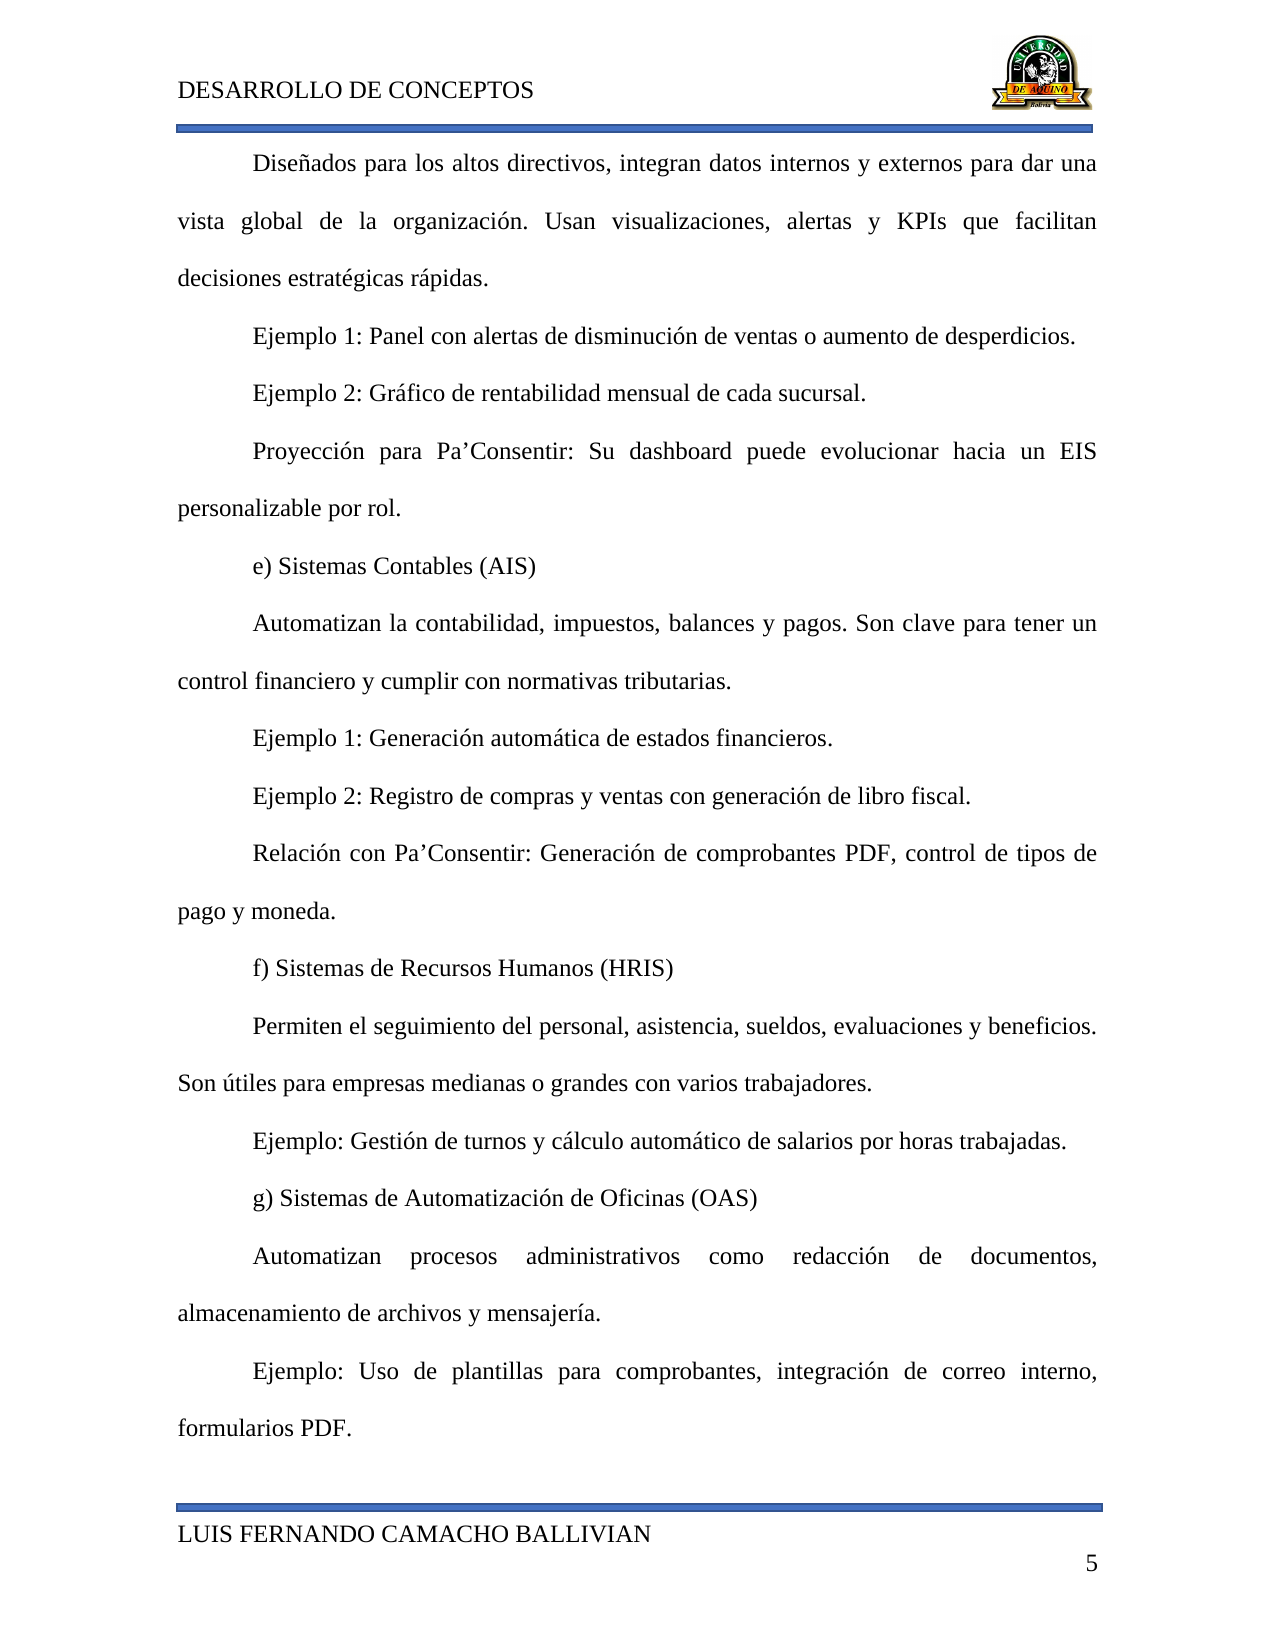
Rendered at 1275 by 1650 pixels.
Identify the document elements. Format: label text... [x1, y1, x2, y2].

text Proyección para Pa’Consentir: Su dashboard puede evolucionar hacia un EIS personalizable por rol. [177, 436, 1098, 522]
text e) Sistemas Contables (AIS) [177, 551, 1098, 579]
text Ejemplo 2: Registro de compras y ventas con generación de libro fiscal. [177, 781, 1098, 809]
text g) Sistemas de Automatización de Oficinas (OAS) [177, 1183, 1098, 1212]
text Ejemplo: Uso de plantillas para comprobantes, integración de correo interno, formularios PDF. [177, 1356, 1098, 1442]
text f) Sistemas de Recursos Humanos (HRIS) [177, 953, 1098, 982]
text Ejemplo: Gestión de turnos y cálculo automático de salarios por horas trabajadas. [177, 1126, 1098, 1154]
text Relación con Pa’Consentir: Generación de comprobantes PDF, control de tipos de pago y moneda. [177, 838, 1098, 924]
text Automatizan la contabilidad, impuestos, balances y pagos. Son clave para tener un control financiero y cumplir con normativas tributarias. [177, 608, 1098, 694]
picture [992, 35, 1093, 110]
text Ejemplo 1: Generación automática de estados financieros. [177, 723, 1098, 752]
text Ejemplo 1: Panel con alertas de disminución de ventas o aumento de desperdicios. [177, 321, 1098, 349]
text Automatizan procesos administrativos como redacción de documentos, almacenamiento de archivos y mensajería. [177, 1241, 1098, 1327]
text Ejemplo 2: Gráfico de rentabilidad mensual de cada sucursal. [177, 378, 1098, 407]
text Permiten el seguimiento del personal, asistencia, sueldos, evaluaciones y beneficios. Son útiles para empresas medianas o grandes con varios trabajadores. [177, 1011, 1098, 1097]
text Diseñados para los altos directivos, integran datos internos y externos para dar una vista global de la organización. Usan visualizaciones, alertas y KPIs que facilitan decisiones estratégicas rápidas. [177, 148, 1098, 292]
